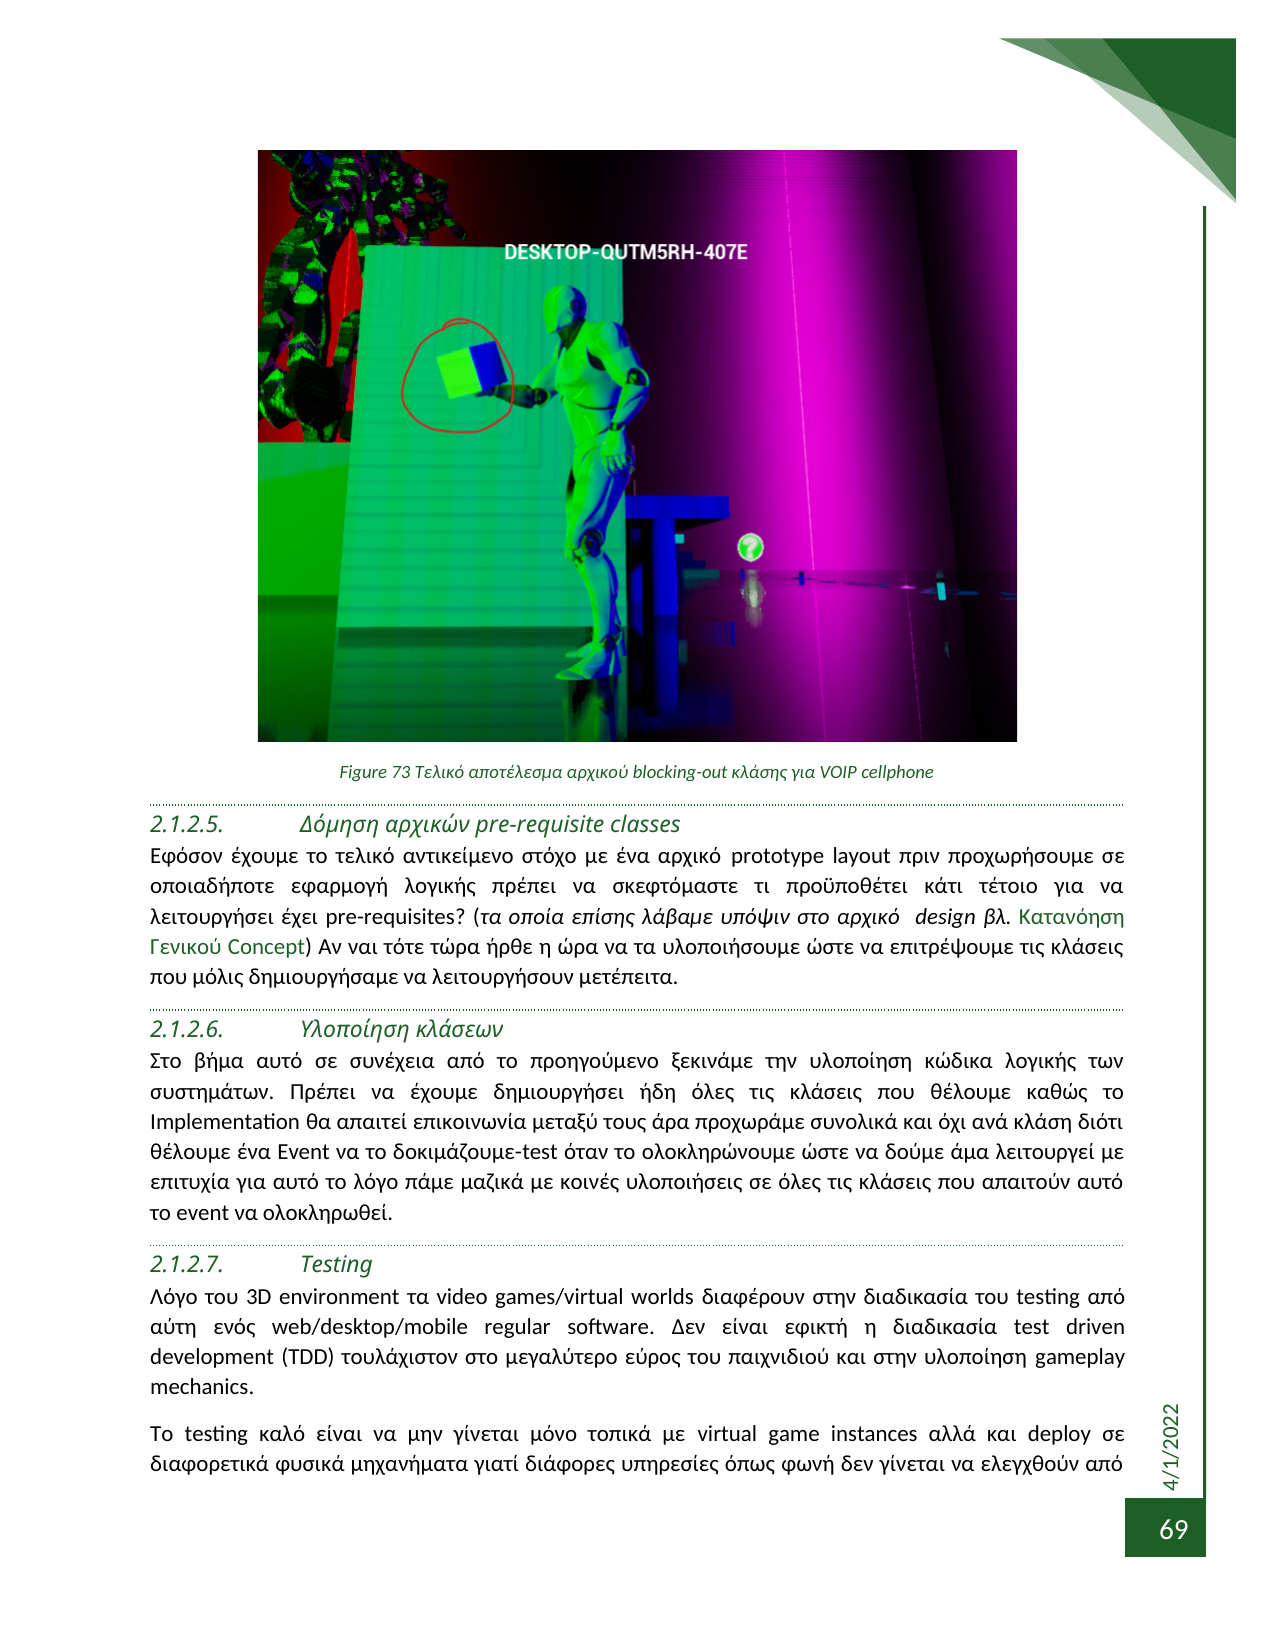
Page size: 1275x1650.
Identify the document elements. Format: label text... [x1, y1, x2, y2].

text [150, 1419, 1125, 1478]
text Στο βήμα αυτό σε συνέχεια από το προηγούμενο ξεκινάμε την υλοποίηση κώδικα λογικής των συστημάτων. Πρέπει να έχουμε δημιουργήσει ήδη όλες τις κλάσεις που θέλουμε καθώς το Implementation θα απαιτεί επικοινωνία μεταξύ τους άρα προχωράμε συνολικά και όχι ανά κλάση διότι θέλουμε ένα Event να το δοκιμάζουμε-test όταν το ολοκληρώνουμε ώστε να δούμε άμα λειτουργεί με επιτυχία για αυτό το λόγο πάμε μαζικά με κοινές υλοποιήσεις σε όλες τις κλάσεις που απαιτούν αυτό το event να ολοκληρωθεί. [150, 1047, 1125, 1226]
text Λόγο του 3D environment τα video games/virtual worlds διαφέρουν στην διαδικασία του testing από αύτη ενός web/desktop/mobile regular software. Δεν είναι εφικτή η διαδικασία test driven development (TDD) τουλάχιστον στο μεγαλύτερο εύρος του παιχνιδιού και στην υλοποίηση gameplay mechanics. [150, 1282, 1125, 1401]
picture [257, 38, 1236, 742]
subtitle Δόμηση αρχικών pre-requisite classes [150, 804, 1125, 839]
text Εφόσον έχουμε το τελικό αντικείμενο στόχο με ένα αρχικό prototype layout πριν προχωρήσουμε σε οποιαδήποτε εφαρμογή λογικής πρέπει να σκεφτόμαστε τι προϋποθέτει κάτι τέτοιο για να λειτουργήσει έχει pre-requisites? (τα οποία επίσης λάβαμε υπόψιν στο αρχικό design βλ. Κατανόηση Γενικού Concept) Αν ναι τότε τώρα ήρθε η ώρα να τα υλοποιήσουμε ώστε να επιτρέψουμε τις κλάσεις που μόλις δημιουργήσαμε να λειτουργήσουν μετέπειτα. [150, 841, 1125, 990]
subtitle Testing [150, 1244, 1125, 1279]
text Figure 74 Τελικό αποτέλεσμα αρχικού blocking-out κλάσης για VOIP cellphone [150, 760, 1125, 783]
subtitle Υλοποίηση κλάσεων [150, 1009, 1125, 1044]
